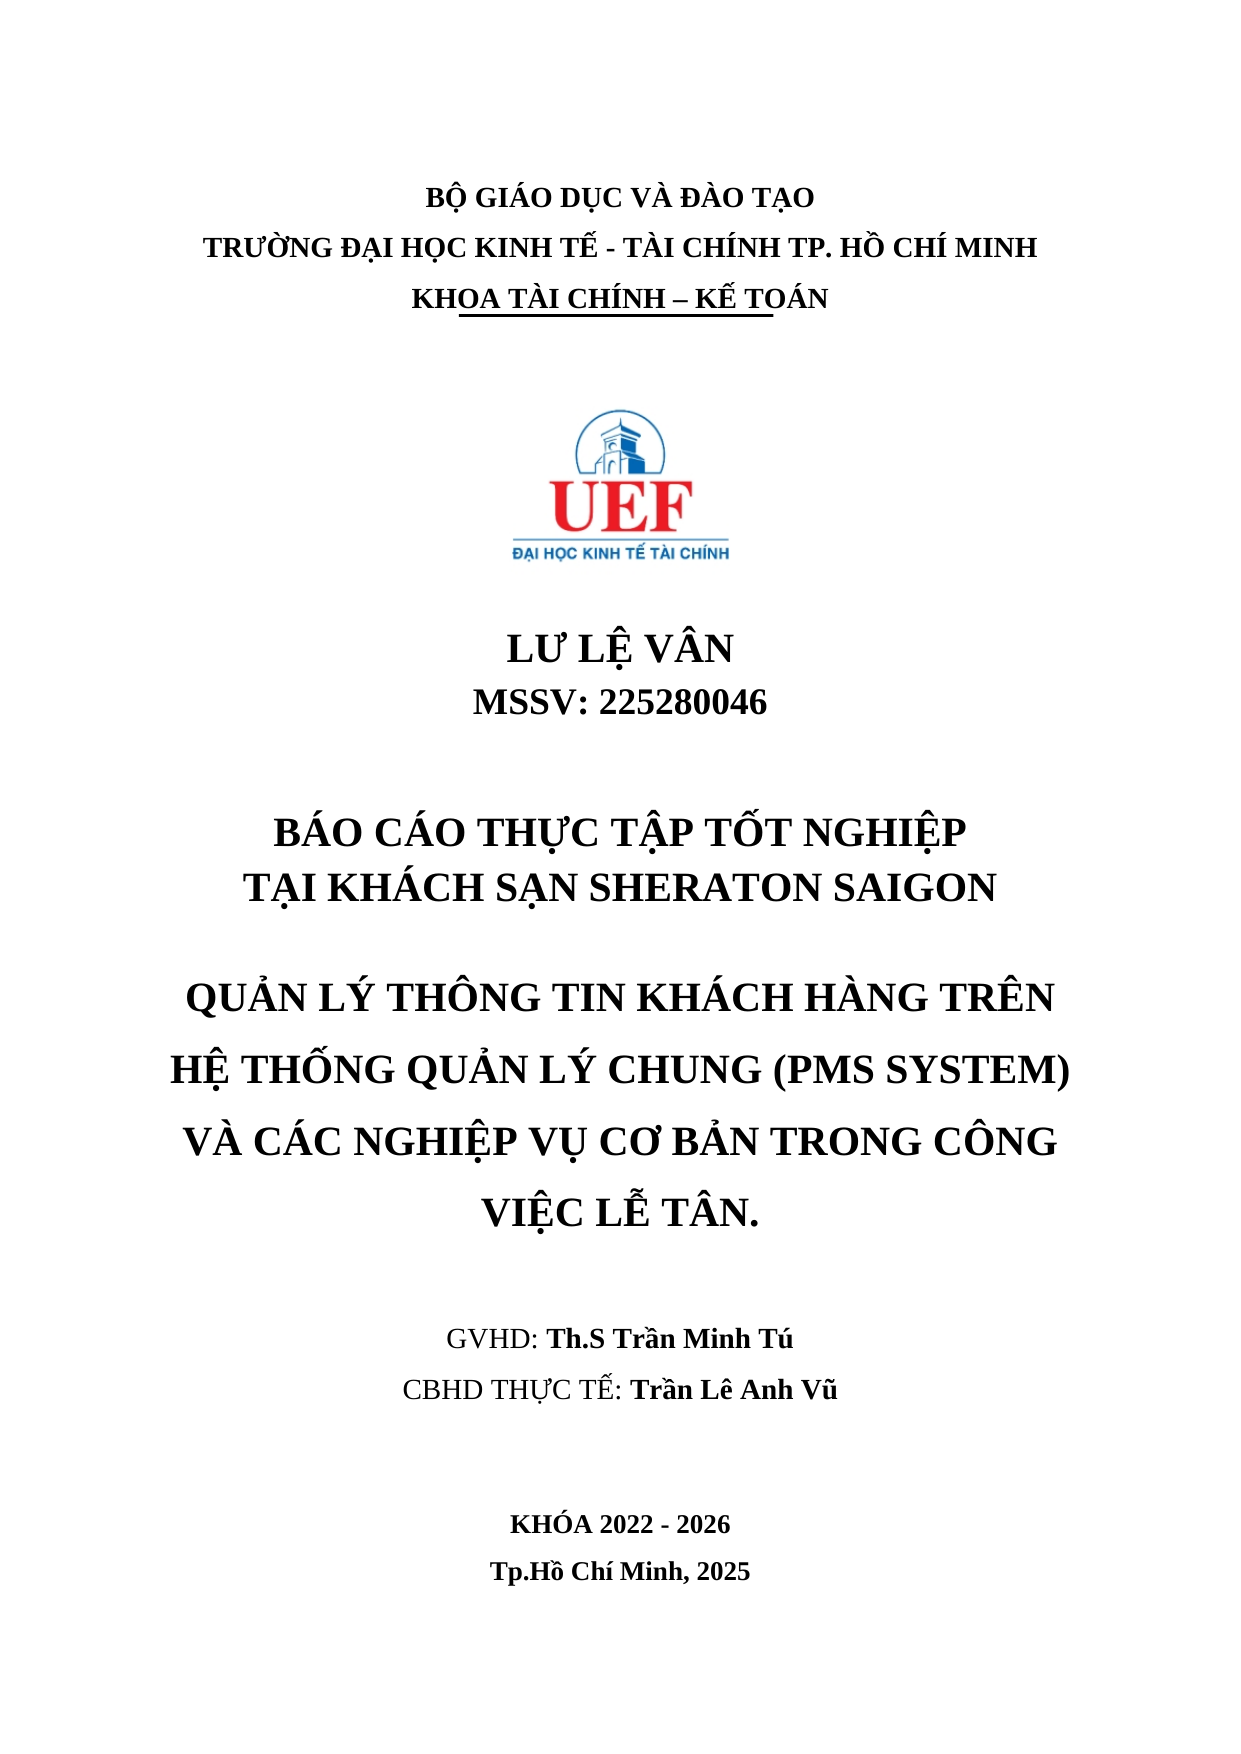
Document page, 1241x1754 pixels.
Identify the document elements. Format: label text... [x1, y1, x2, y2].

text MSSV: 225280046 [150, 679, 1090, 722]
text CBHD THỰC TẾ: Trần Lê Anh Vũ [150, 1372, 1090, 1405]
table_header BỘ GIÁO DỤC VÀ ĐÀO TẠO TRƯỜNG ĐẠI HỌC KINH TẾ - TÀI CHÍNH TP. HỒ CHÍ MINH KHOA TÀI CHÍNH – KẾ TOÁN [150, 179, 1090, 330]
text GVHD: Th.S Trần Minh Tú [150, 1322, 1090, 1355]
text BÁO CÁO THỰC TẬP TỐT NGHIỆP [150, 807, 1090, 855]
text QUẢN LÝ THÔNG TIN KHÁCH HÀNG TRÊN HỆ THỐNG QUẢN LÝ CHUNG (PMS SYSTEM) VÀ CÁC NGHIỆP VỤ CƠ BẢN TRONG CÔNG VIỆC LỄ TÂN. [150, 972, 1090, 1236]
text KHÓA 2022 - 2026 [150, 1508, 1090, 1539]
text Tp.Hồ Chí Minh, 2025 [150, 1555, 1090, 1586]
picture [509, 373, 732, 596]
text LƯ LỆ VÂN [150, 624, 1090, 672]
text TẠI KHÁCH SẠN SHERATON SAIGON [150, 862, 1090, 910]
